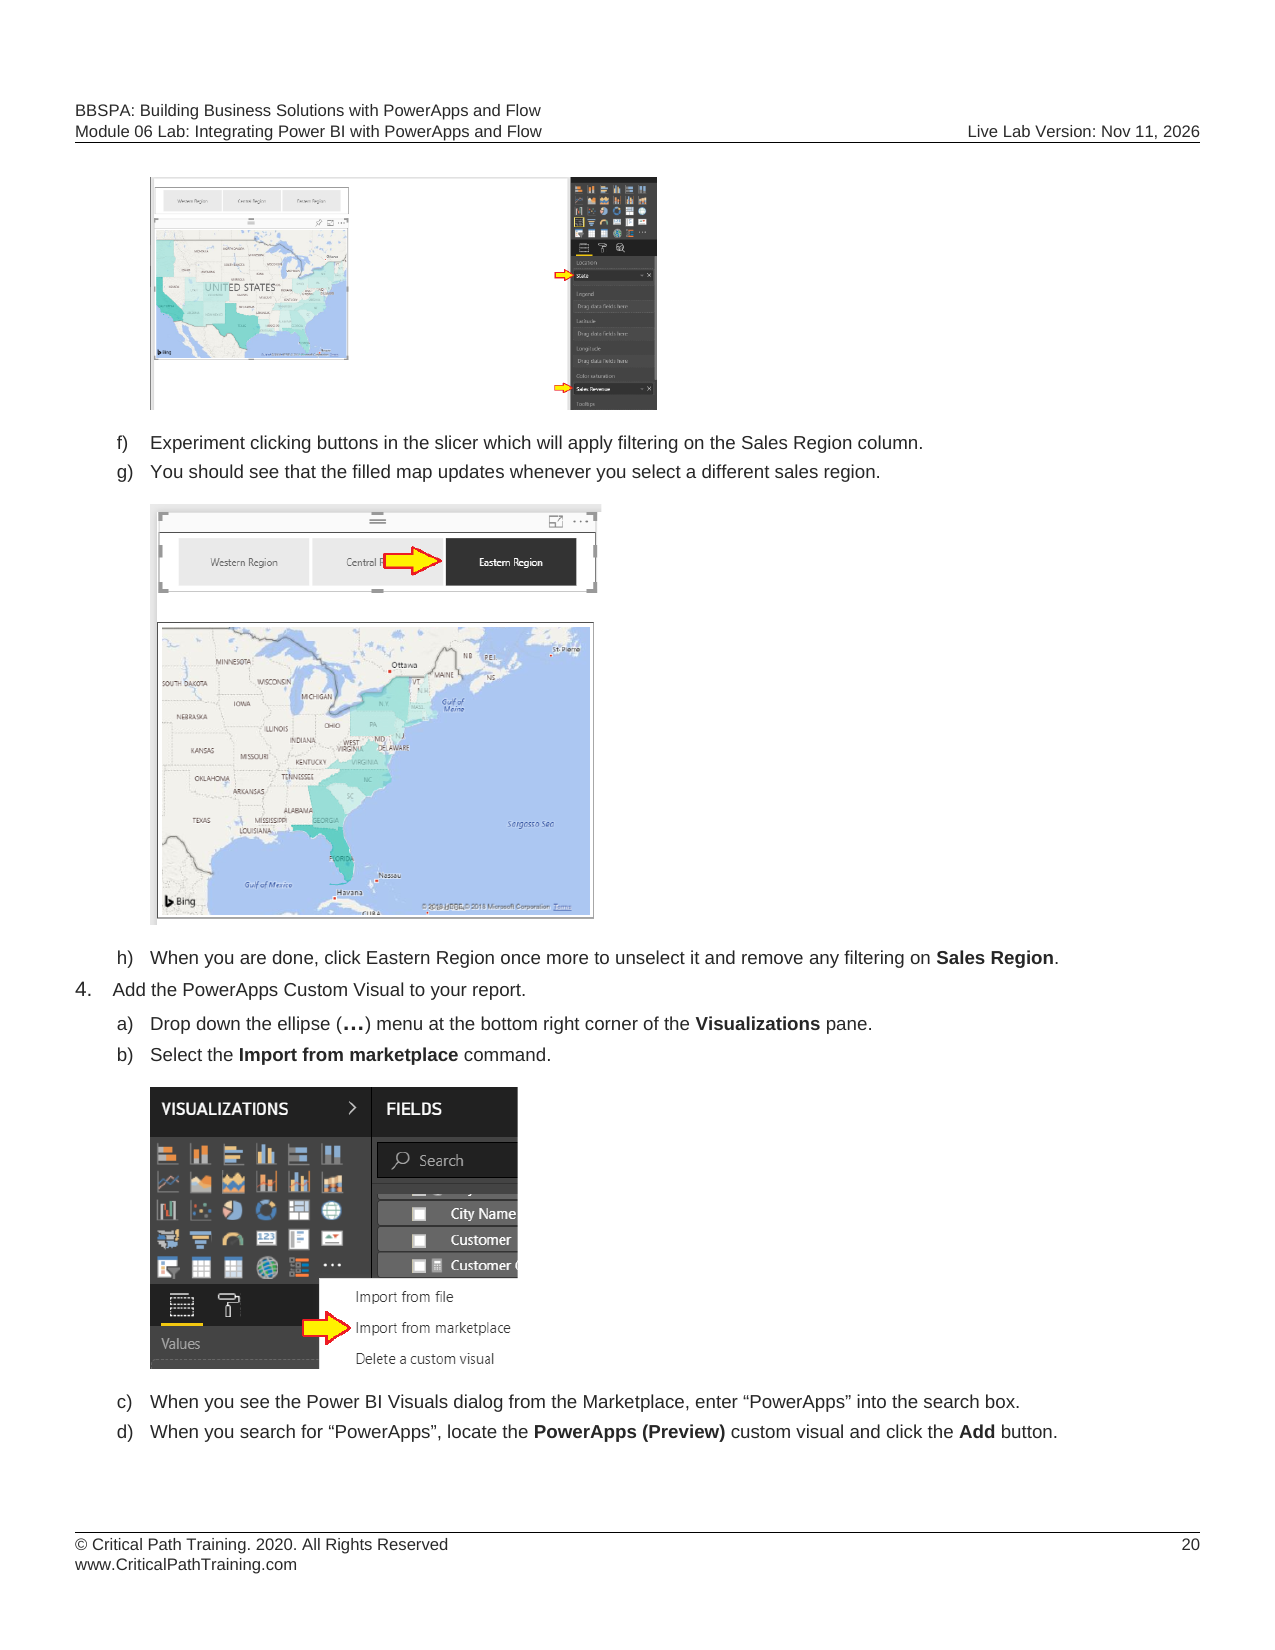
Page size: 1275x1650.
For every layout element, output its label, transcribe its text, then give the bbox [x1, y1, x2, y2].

list Experiment clicking buttons in the slicer which will apply filtering on the Sales Region column. [117, 431, 1200, 453]
text When you see the Power BI Visuals dialog from the Marketplace, enter “PowerApps” into the search box. [117, 1391, 1200, 1412]
picture [150, 177, 657, 410]
text When you are done, click Eastern Region once more to unselect it and remove any filtering on Sales Region. [117, 947, 1200, 968]
picture [150, 504, 602, 925]
text Select the Import from marketplace command. [117, 1043, 1200, 1065]
list You should see that the filled map updates whenever you select a different sales region. [117, 461, 1200, 483]
text Add the PowerApps Custom Visual to your report. [75, 977, 1200, 1001]
text When you search for “PowerApps”, locate the PowerApps (Preview) custom visual and click the Add button. [117, 1421, 1200, 1442]
text Drop down the ellipse (…) menu at the bottom right corner of the Visualizations pane. [117, 1009, 1200, 1035]
picture [150, 1087, 518, 1369]
